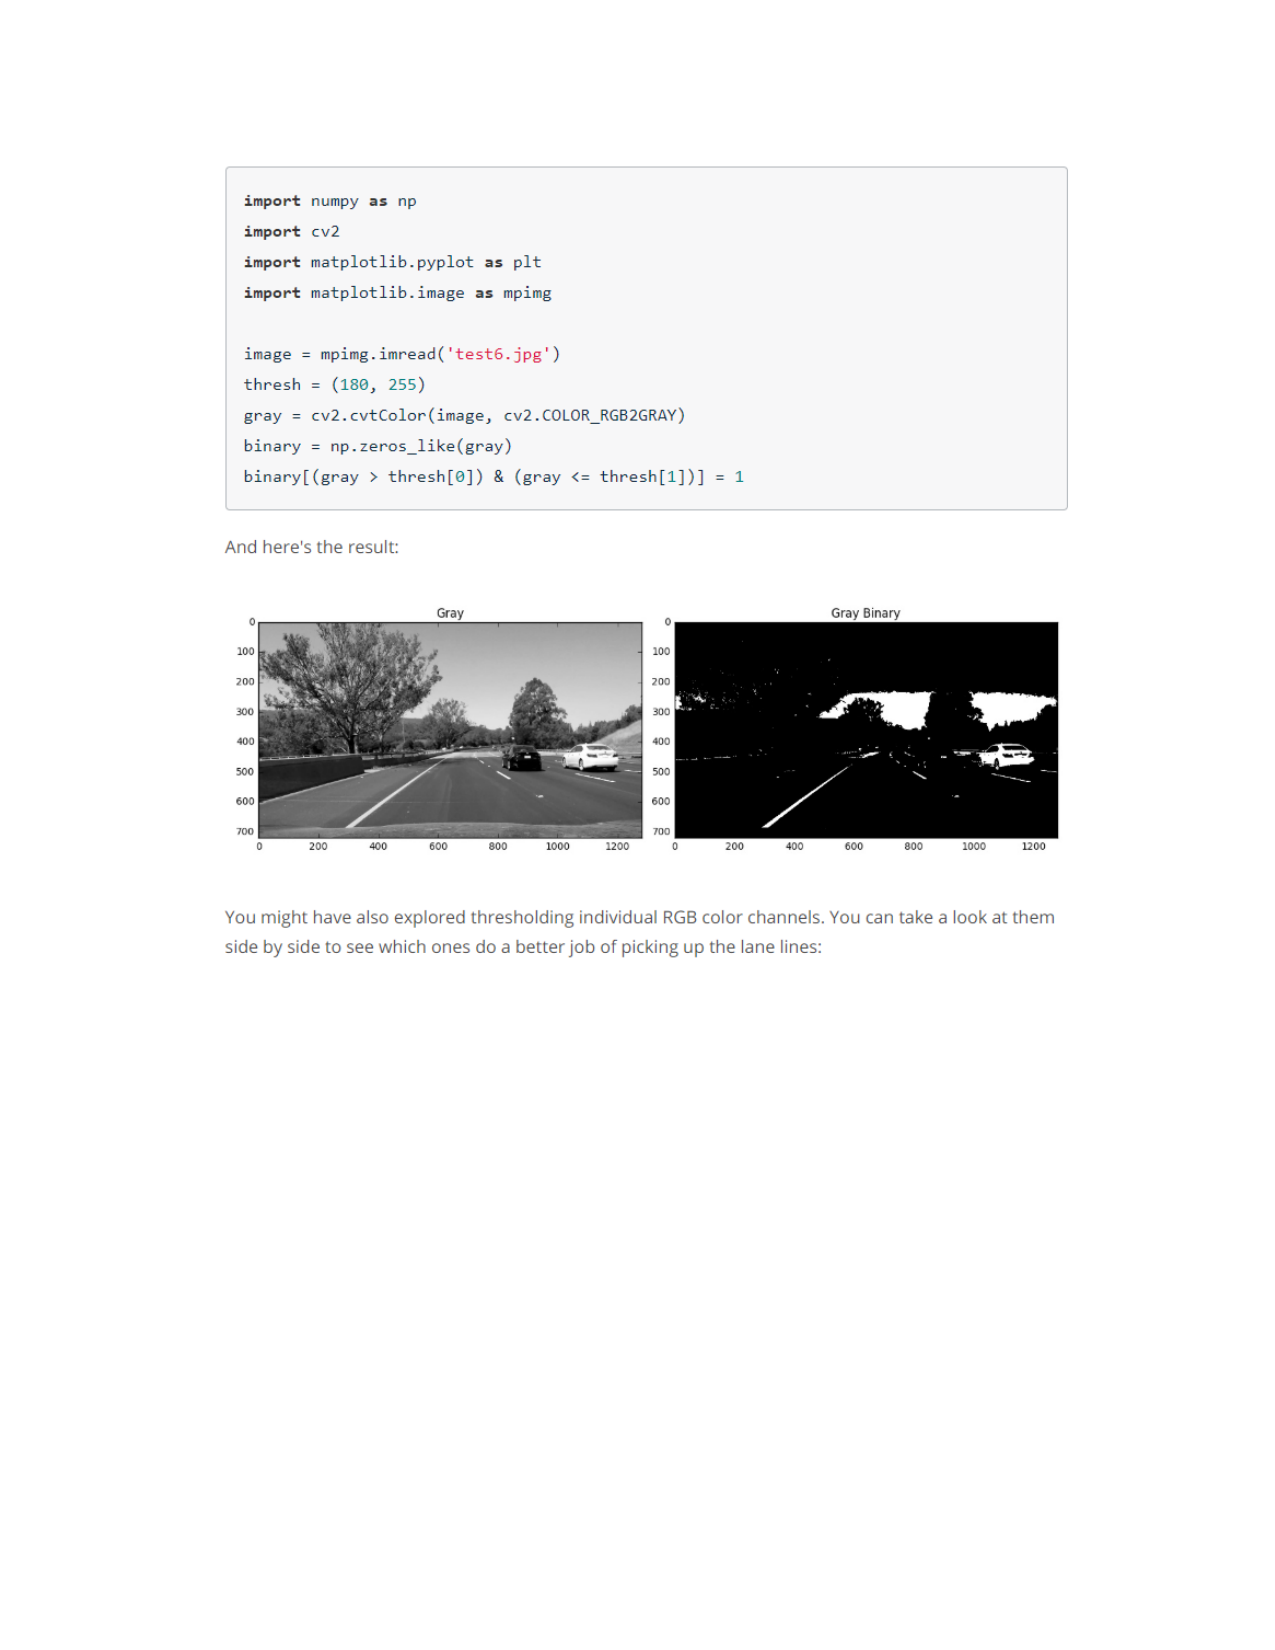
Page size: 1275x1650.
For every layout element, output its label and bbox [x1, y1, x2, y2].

picture [150, 150, 1125, 976]
